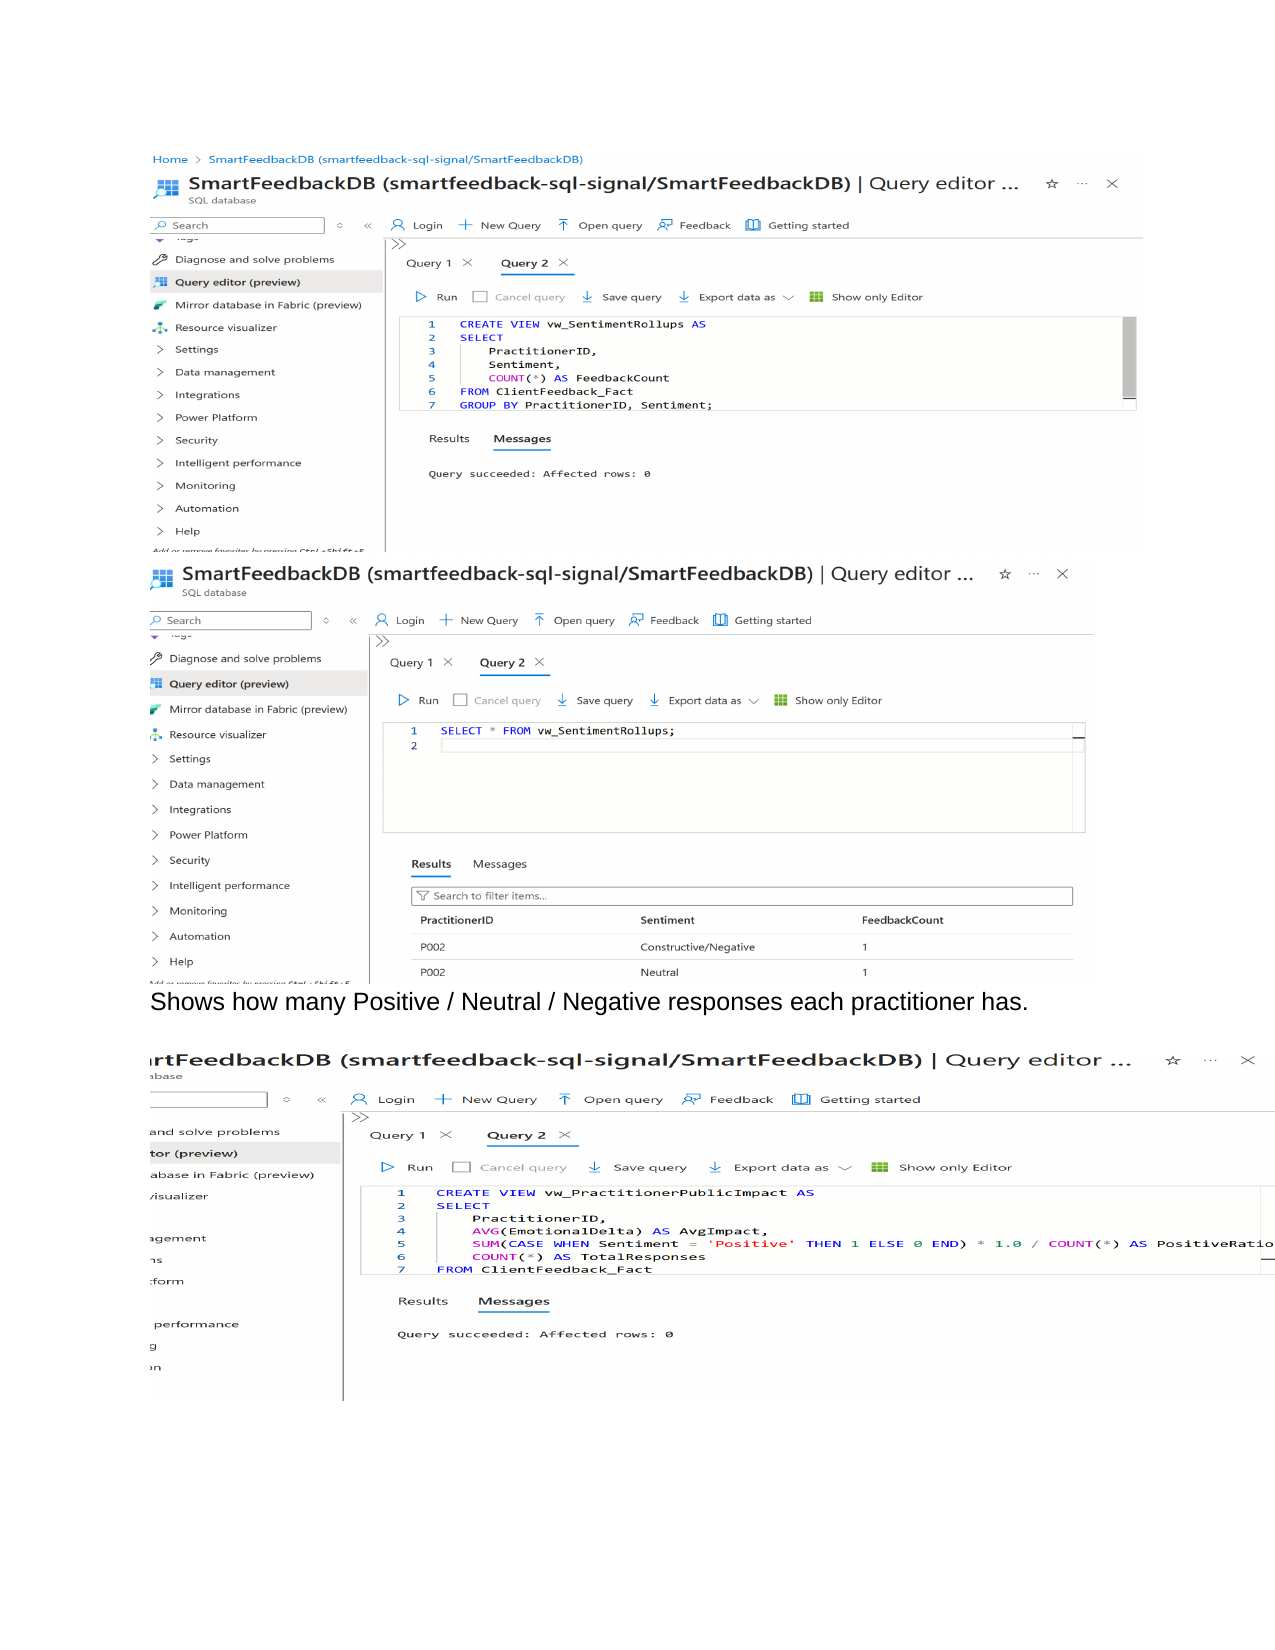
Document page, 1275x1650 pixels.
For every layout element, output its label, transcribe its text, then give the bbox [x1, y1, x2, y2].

picture [150, 150, 1143, 552]
picture [150, 555, 1093, 984]
picture [150, 1053, 1275, 1401]
text Shows how many Positive / Neutral / Negative responses each practitioner has. [150, 987, 1125, 1016]
